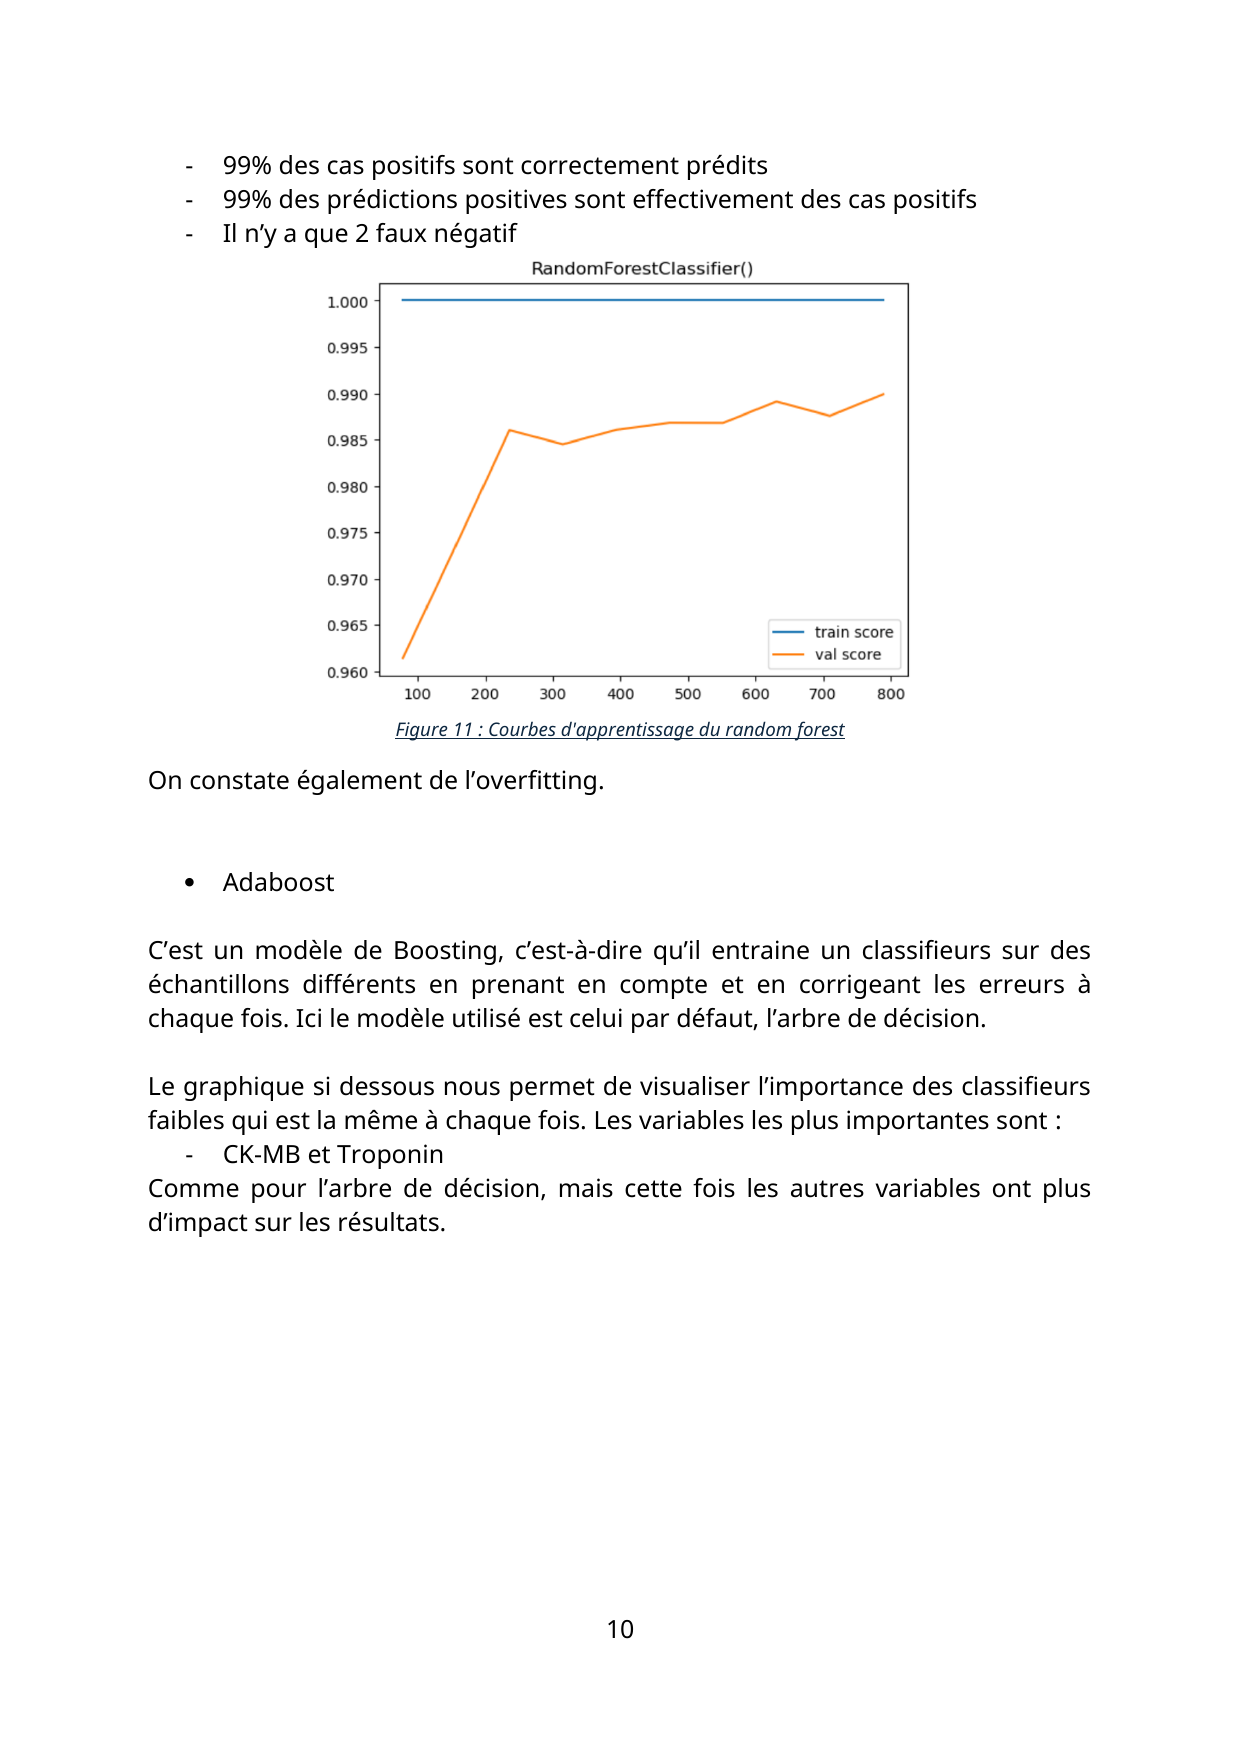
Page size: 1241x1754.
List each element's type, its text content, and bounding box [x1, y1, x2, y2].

list 99% des cas positifs sont correctement prédits [185, 148, 1093, 182]
text On constate également de l’overfitting. [148, 762, 1093, 796]
picture [318, 249, 922, 716]
text C’est un modèle de Boosting, c’est-à-dire qu’il entraine un classifieurs sur des échantillons différents en prenant en compte et en corrigeant les erreurs à chaque fois. Ici le modèle utilisé est celui par défaut, l’arbre de décision. [148, 933, 1093, 1035]
list Adaboost [185, 864, 1093, 898]
text Comme pour l’arbre de décision, mais cette fois les autres variables ont plus d’impact sur les résultats. [148, 1171, 1093, 1239]
text Le graphique si dessous nous permet de visualiser l’importance des classifieurs faibles qui est la même à chaque fois. Les variables les plus importantes sont : [148, 1069, 1093, 1137]
list CK-MB et Troponin [185, 1137, 1093, 1171]
list 99% des prédictions positives sont effectivement des cas positifs [185, 182, 1093, 216]
list Il n’y a que 2 faux négatif [185, 216, 1093, 250]
